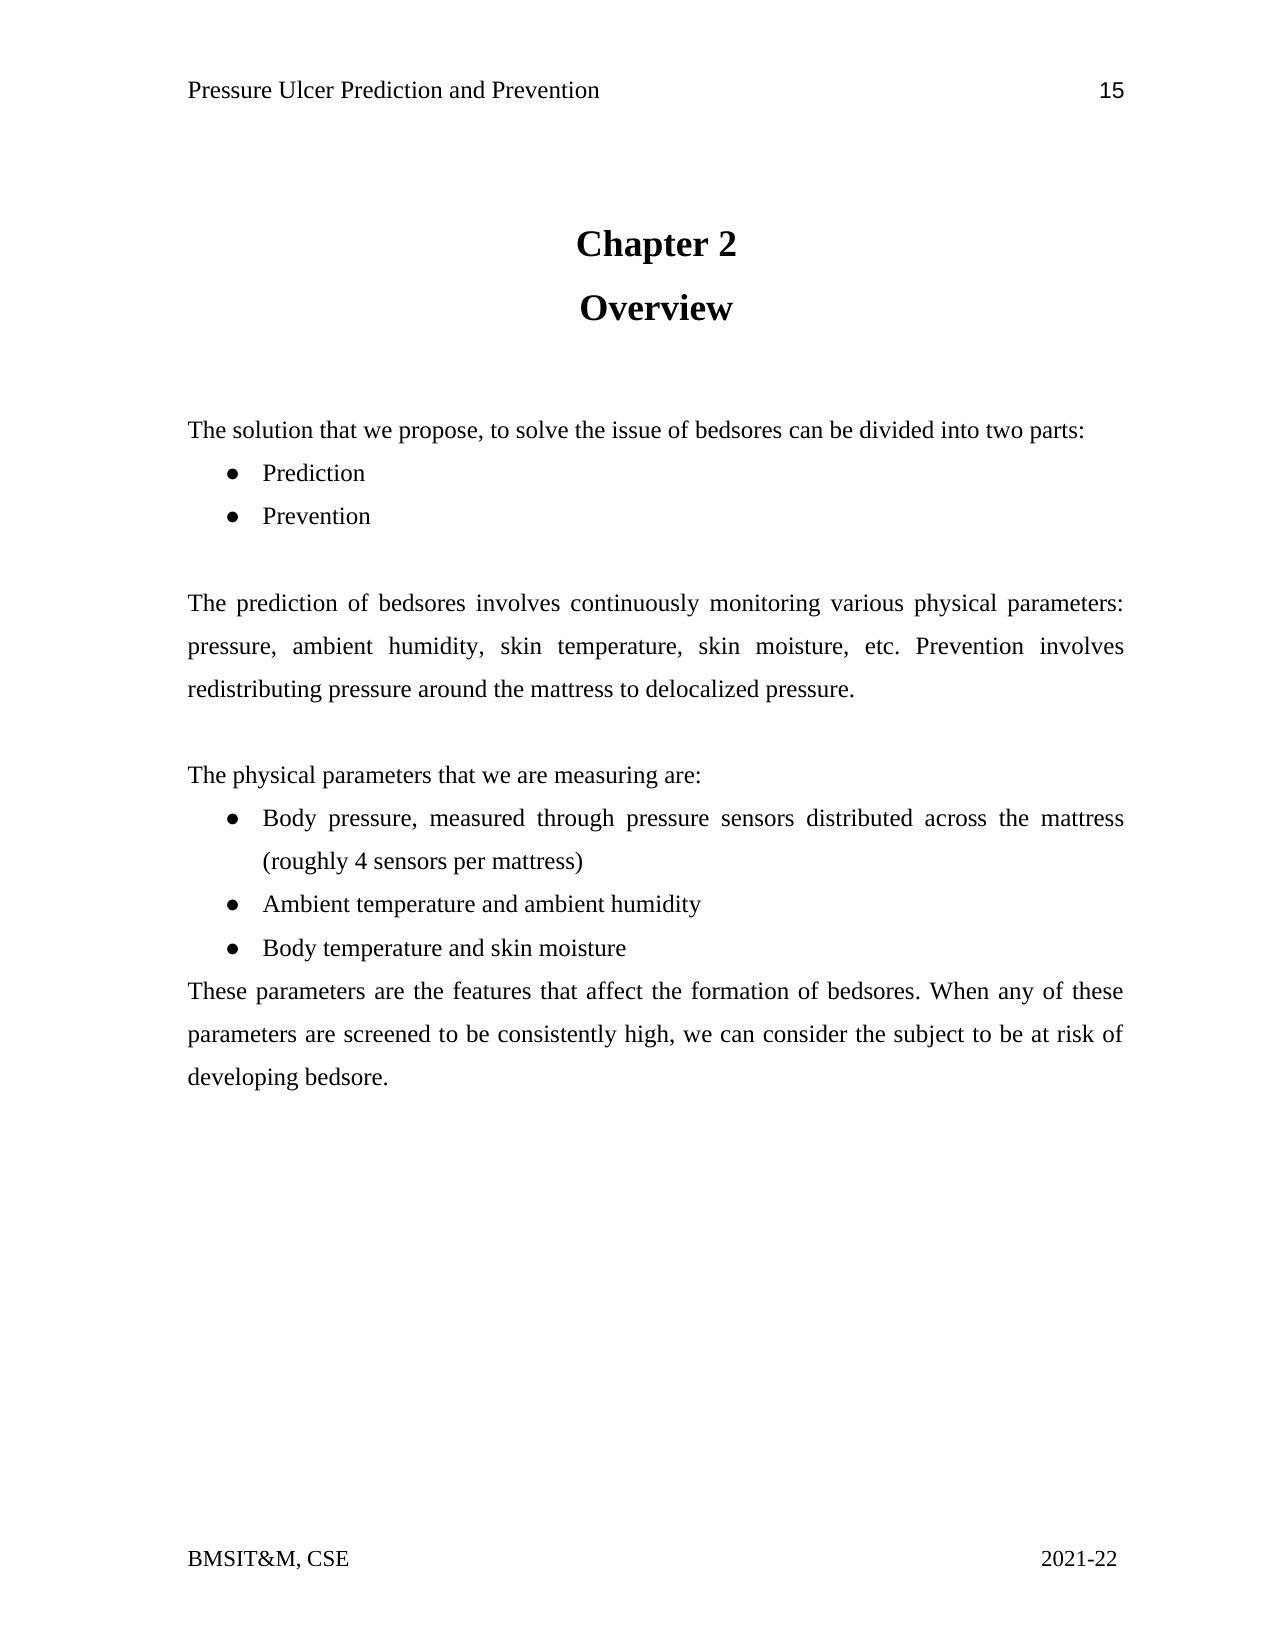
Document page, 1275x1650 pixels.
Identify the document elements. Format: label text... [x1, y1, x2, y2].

list Prevention [225, 501, 1125, 530]
text The physical parameters that we are measuring are: [187, 760, 1125, 789]
text The prediction of bedsores involves continuously monitoring various physical parameters: pressure, ambient humidity, skin temperature, skin moisture, etc. Prevention involves redistributing pressure around the mattress to delocalized pressure. [187, 588, 1125, 703]
list Body temperature and skin moisture [225, 933, 1125, 961]
text These parameters are the features that affect the formation of bedsores. When any of these parameters are screened to be consistently high, we can consider the subject to be at risk of developing bedsore. [187, 976, 1125, 1091]
list Body pressure, measured through pressure sensors distributed across the mattress (roughly 4 sensors per mattress) [225, 803, 1125, 875]
text Chapter 2 [187, 221, 1125, 264]
list Prediction [225, 458, 1125, 487]
list Ambient temperature and ambient humidity [225, 889, 1125, 918]
text Overview [187, 286, 1125, 329]
text The solution that we propose, to solve the issue of bedsores can be divided into two parts: [187, 415, 1125, 444]
